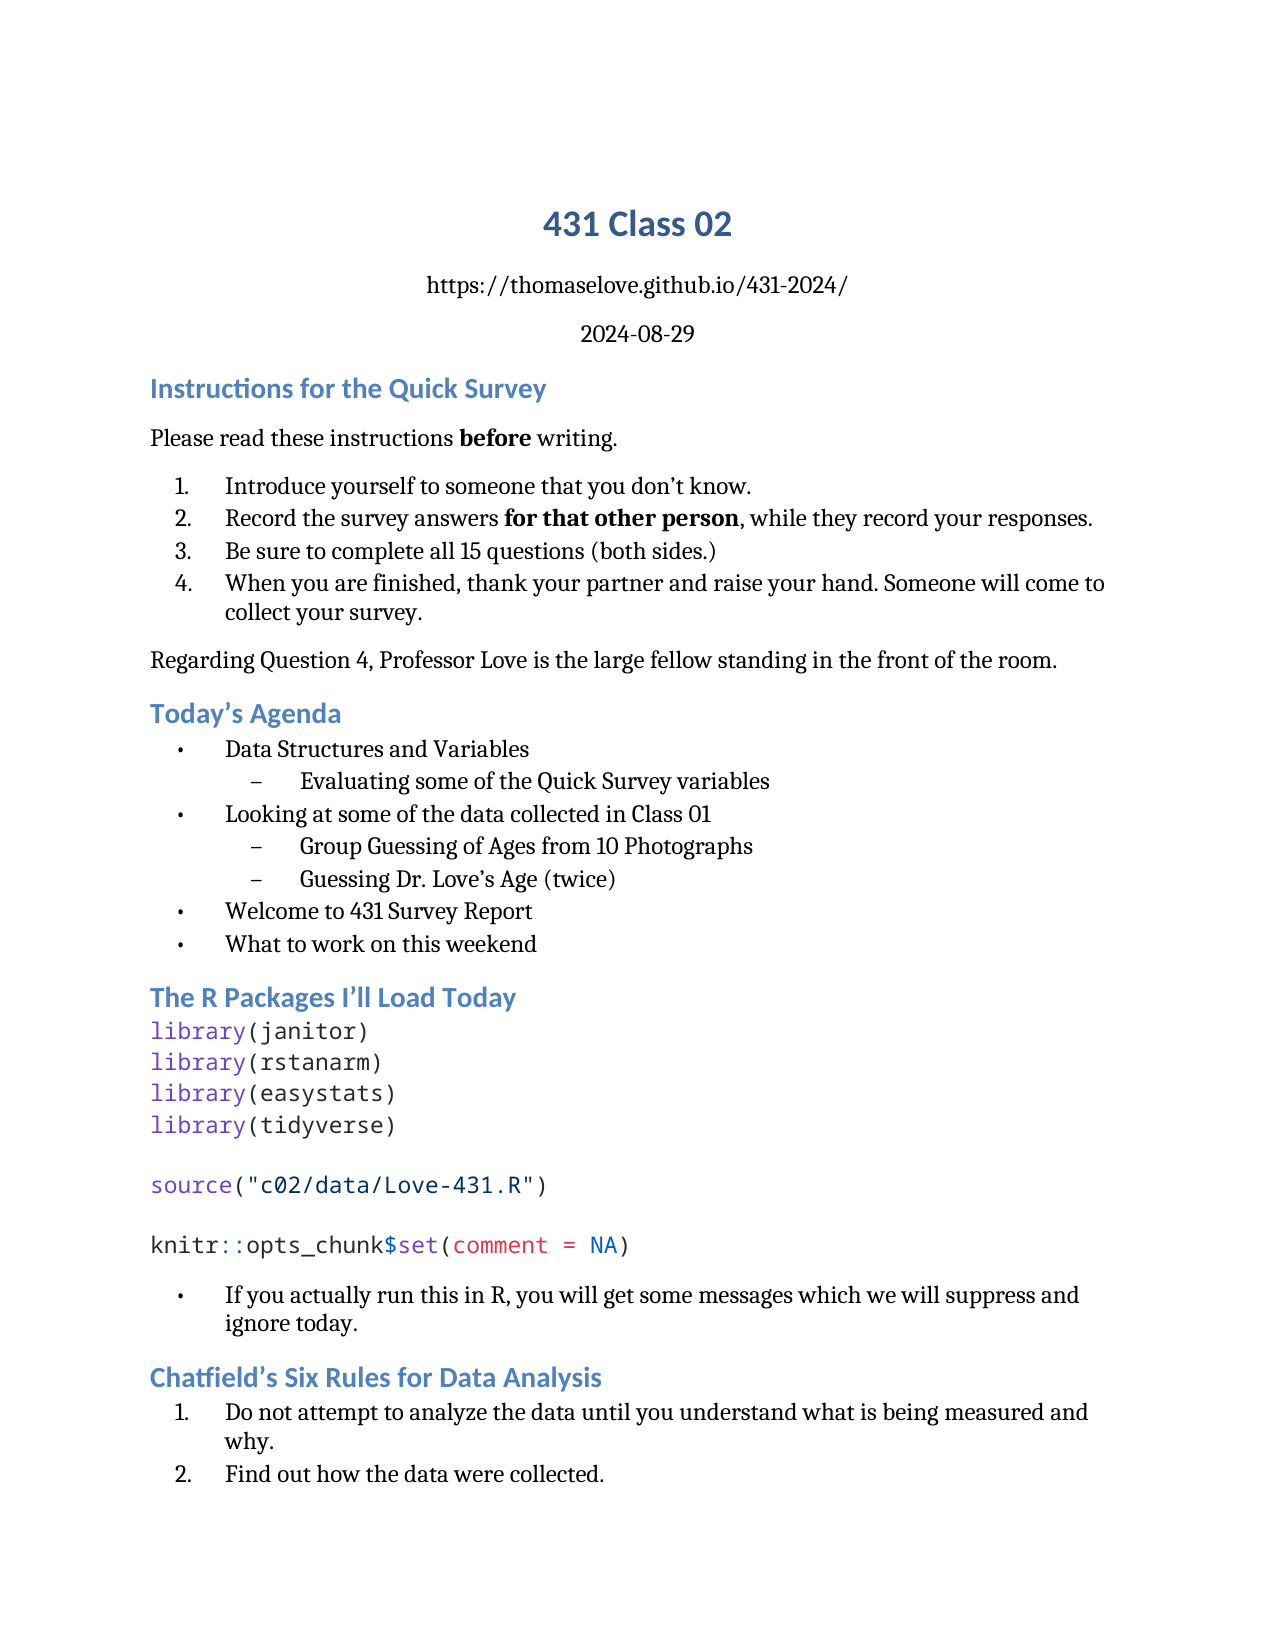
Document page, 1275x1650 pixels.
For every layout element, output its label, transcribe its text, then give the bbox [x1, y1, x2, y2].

text library(janitor) library(rstanarm) library(easystats) library(tidyverse) source("c02/data/Love-431.R") knitr::opts_chunk$set(comment = NA) [150, 1015, 1125, 1260]
title 431 Class 02 [150, 200, 1125, 246]
text https://thomaselove.github.io/431-2024/ [150, 271, 1125, 299]
list Record the survey answers for that other person, while they record your responses. [175, 504, 1125, 533]
list Find out how the data were collected. [175, 1459, 1125, 1488]
list Welcome to 431 Survey Report [175, 897, 1125, 926]
list When you are finished, thank your partner and raise your hand. Someone will come to collect your survey. [175, 569, 1125, 627]
list Introduce yourself to someone that you don’t know. [175, 472, 1125, 501]
text 2024-08-29 [150, 320, 1125, 349]
text Please read these instructions before writing. [150, 424, 1125, 453]
list Be sure to complete all 15 questions (both sides.) [175, 537, 1125, 566]
list Group Guessing of Ages from 10 Photographs [250, 832, 1125, 861]
list Data Structures and Variables [175, 734, 1125, 763]
list Do not attempt to analyze the data until you understand what is being measured and why. [175, 1398, 1125, 1456]
subtitle The R Packages I’ll Load Today [150, 979, 1125, 1015]
list What to work on this weekend [175, 929, 1125, 958]
subtitle Chatfield’s Six Rules for Data Analysis [150, 1359, 1125, 1394]
list Guessing Dr. Love’s Age (twice) [250, 864, 1125, 893]
subtitle Today’s Agenda [150, 695, 1125, 731]
subtitle Instructions for the Quick Survey [150, 370, 1125, 406]
text Regarding Question 4, Professor Love is the large fellow standing in the front of the room. [150, 646, 1125, 674]
list Looking at some of the data collected in Class 01 [175, 799, 1125, 828]
list Evaluating some of the Quick Survey variables [250, 767, 1125, 796]
list If you actually run this in R, you will get some messages which we will suppress and ignore today. [175, 1281, 1125, 1338]
